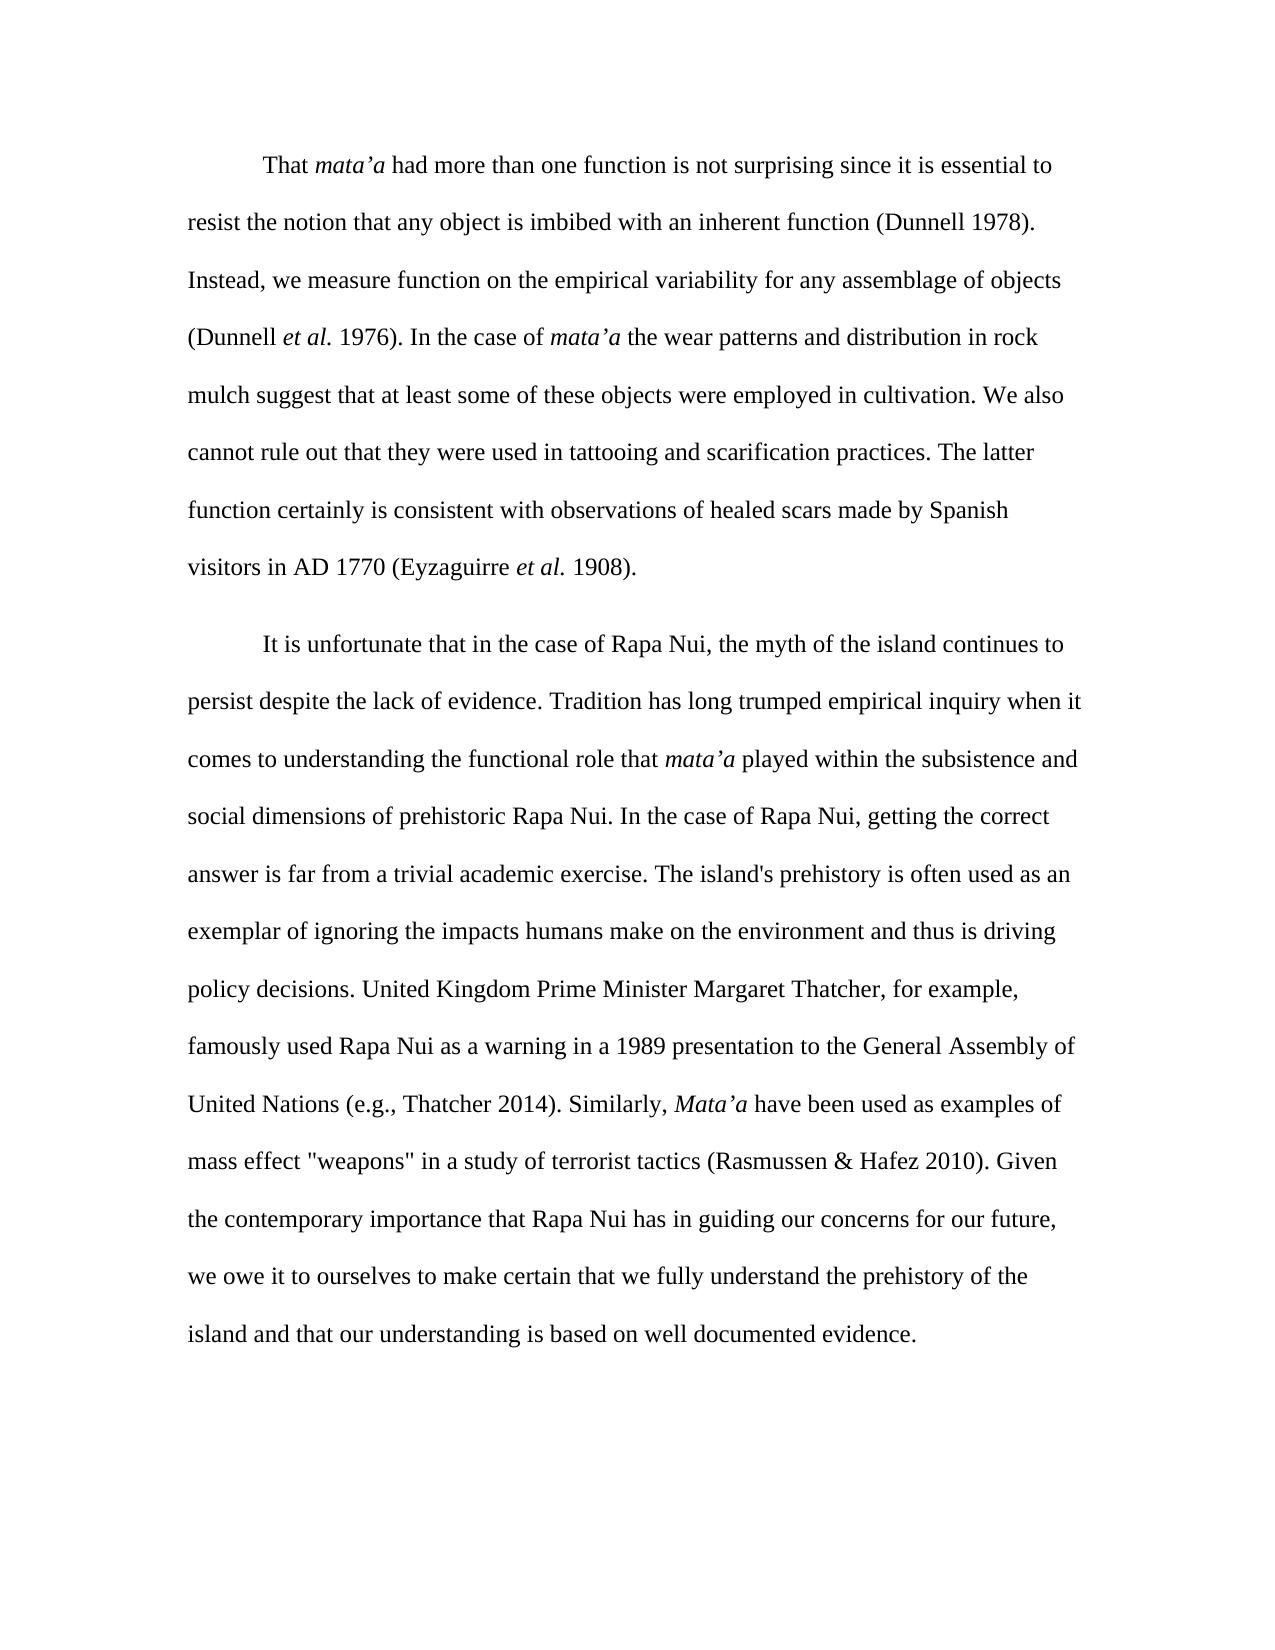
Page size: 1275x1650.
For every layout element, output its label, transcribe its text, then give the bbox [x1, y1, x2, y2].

text That mata’a had more than one function is not surprising since it is essential to resist the notion that any object is imbibed with an inherent function (Dunnell 1978). Instead, we measure function on the empirical variability for any assemblage of objects (Dunnell et al. 1976). In the case of mata’a the wear patterns and distribution in rock mulch suggest that at least some of these objects were employed in cultivation. We also cannot rule out that they were used in tattooing and scarification practices. The latter function certainly is consistent with observations of healed scars made by Spanish visitors in AD 1770 (Eyzaguirre et al. 1908). [187, 150, 1087, 581]
text It is unfortunate that in the case of Rapa Nui, the myth of the island continues to persist despite the lack of evidence. Tradition has long trumped empirical inquiry when it comes to understanding the functional role that mata’a played within the subsistence and social dimensions of prehistoric Rapa Nui. In the case of Rapa Nui, getting the correct answer is far from a trivial academic exercise. The island's prehistory is often used as an exemplar of ignoring the impacts humans make on the environment and thus is driving policy decisions. United Kingdom Prime Minister Margaret Thatcher, for example, famously used Rapa Nui as a warning in a 1989 presentation to the General Assembly of United Nations (e.g., Thatcher 2014). Similarly, Mata’a have been used as examples of mass effect "weapons" in a study of terrorist tactics (Rasmussen & Hafez 2010). Given the contemporary importance that Rapa Nui has in guiding our concerns for our future, we owe it to ourselves to make certain that we fully understand the prehistory of the island and that our understanding is based on well documented evidence. [187, 629, 1087, 1347]
